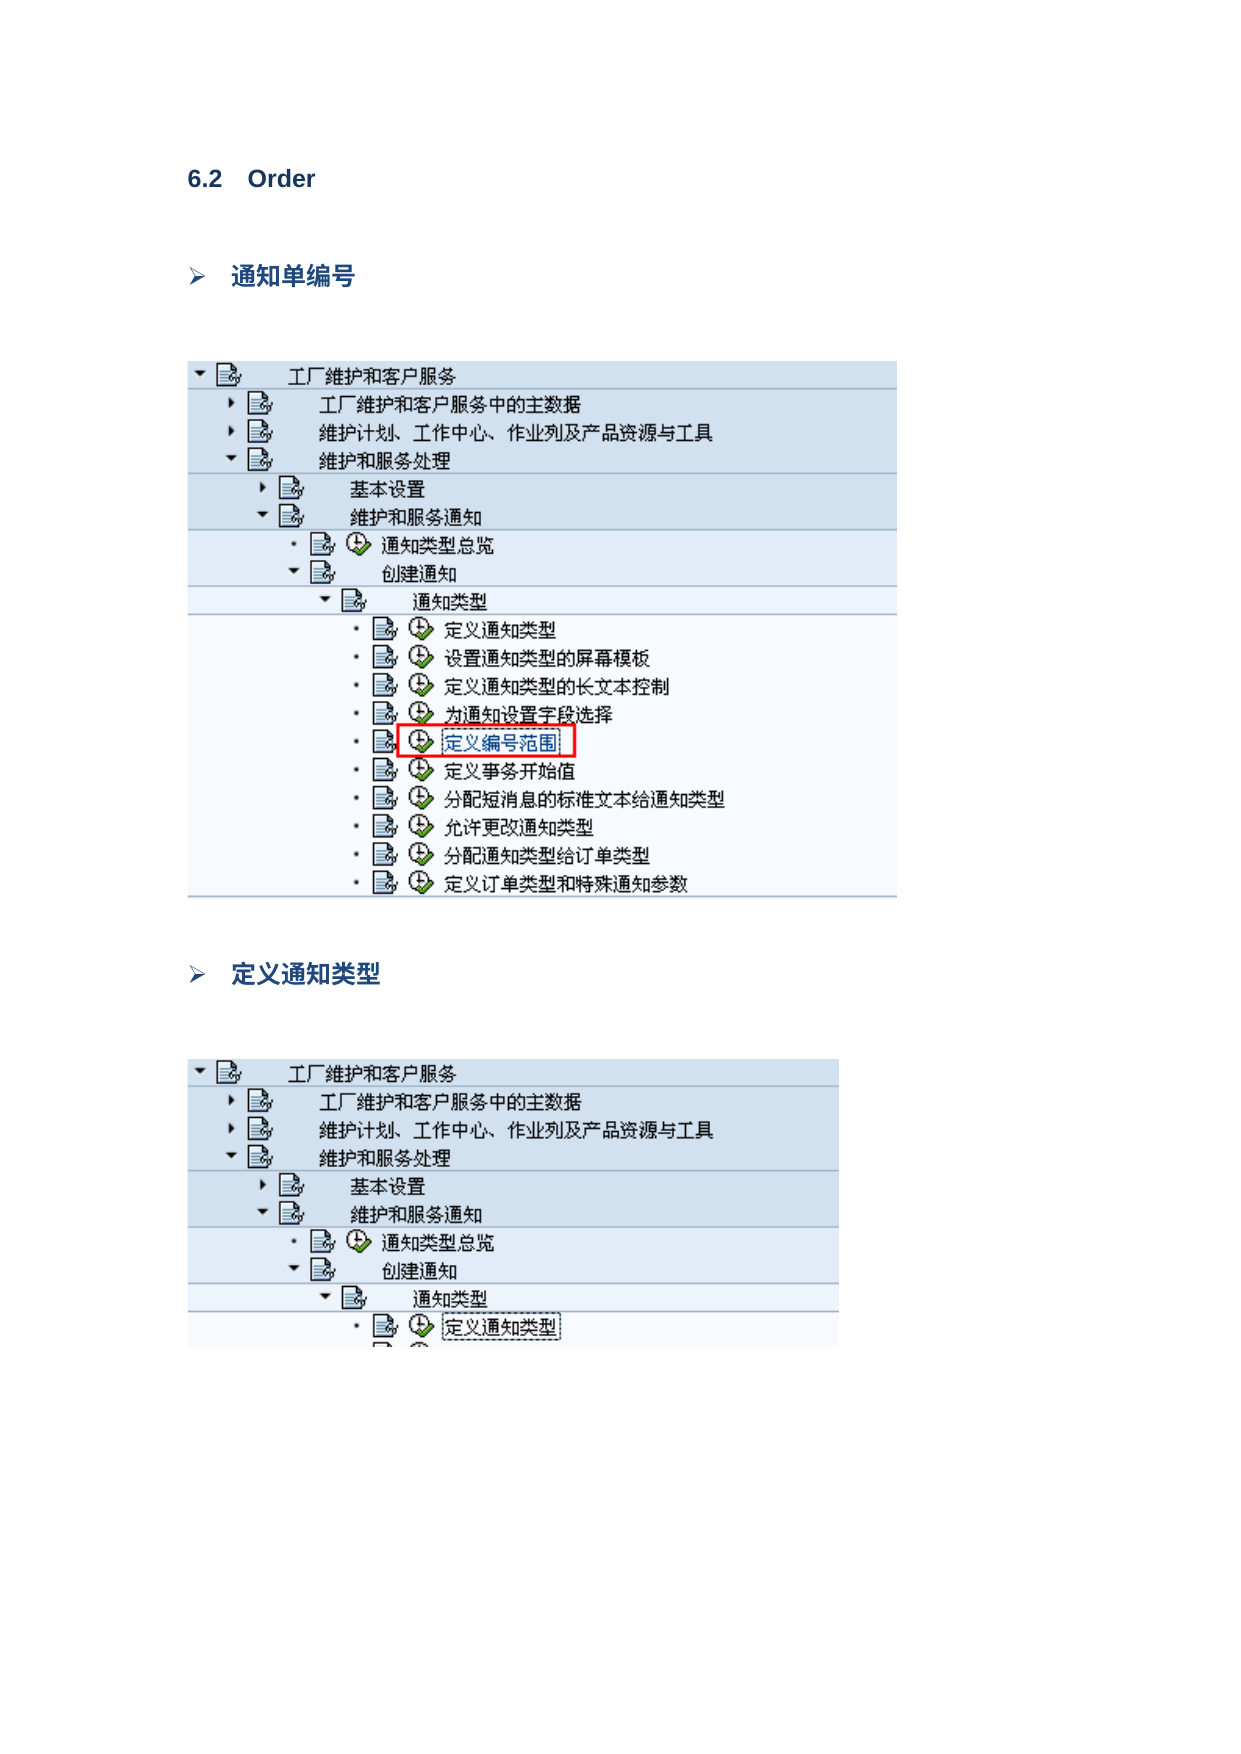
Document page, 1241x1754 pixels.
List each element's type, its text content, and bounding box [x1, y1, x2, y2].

picture [187, 361, 897, 899]
subtitle 通知单编号 [187, 242, 1053, 307]
subtitle Order [187, 162, 1053, 194]
subtitle 定义通知类型 [187, 941, 1053, 1006]
picture [187, 1059, 839, 1347]
